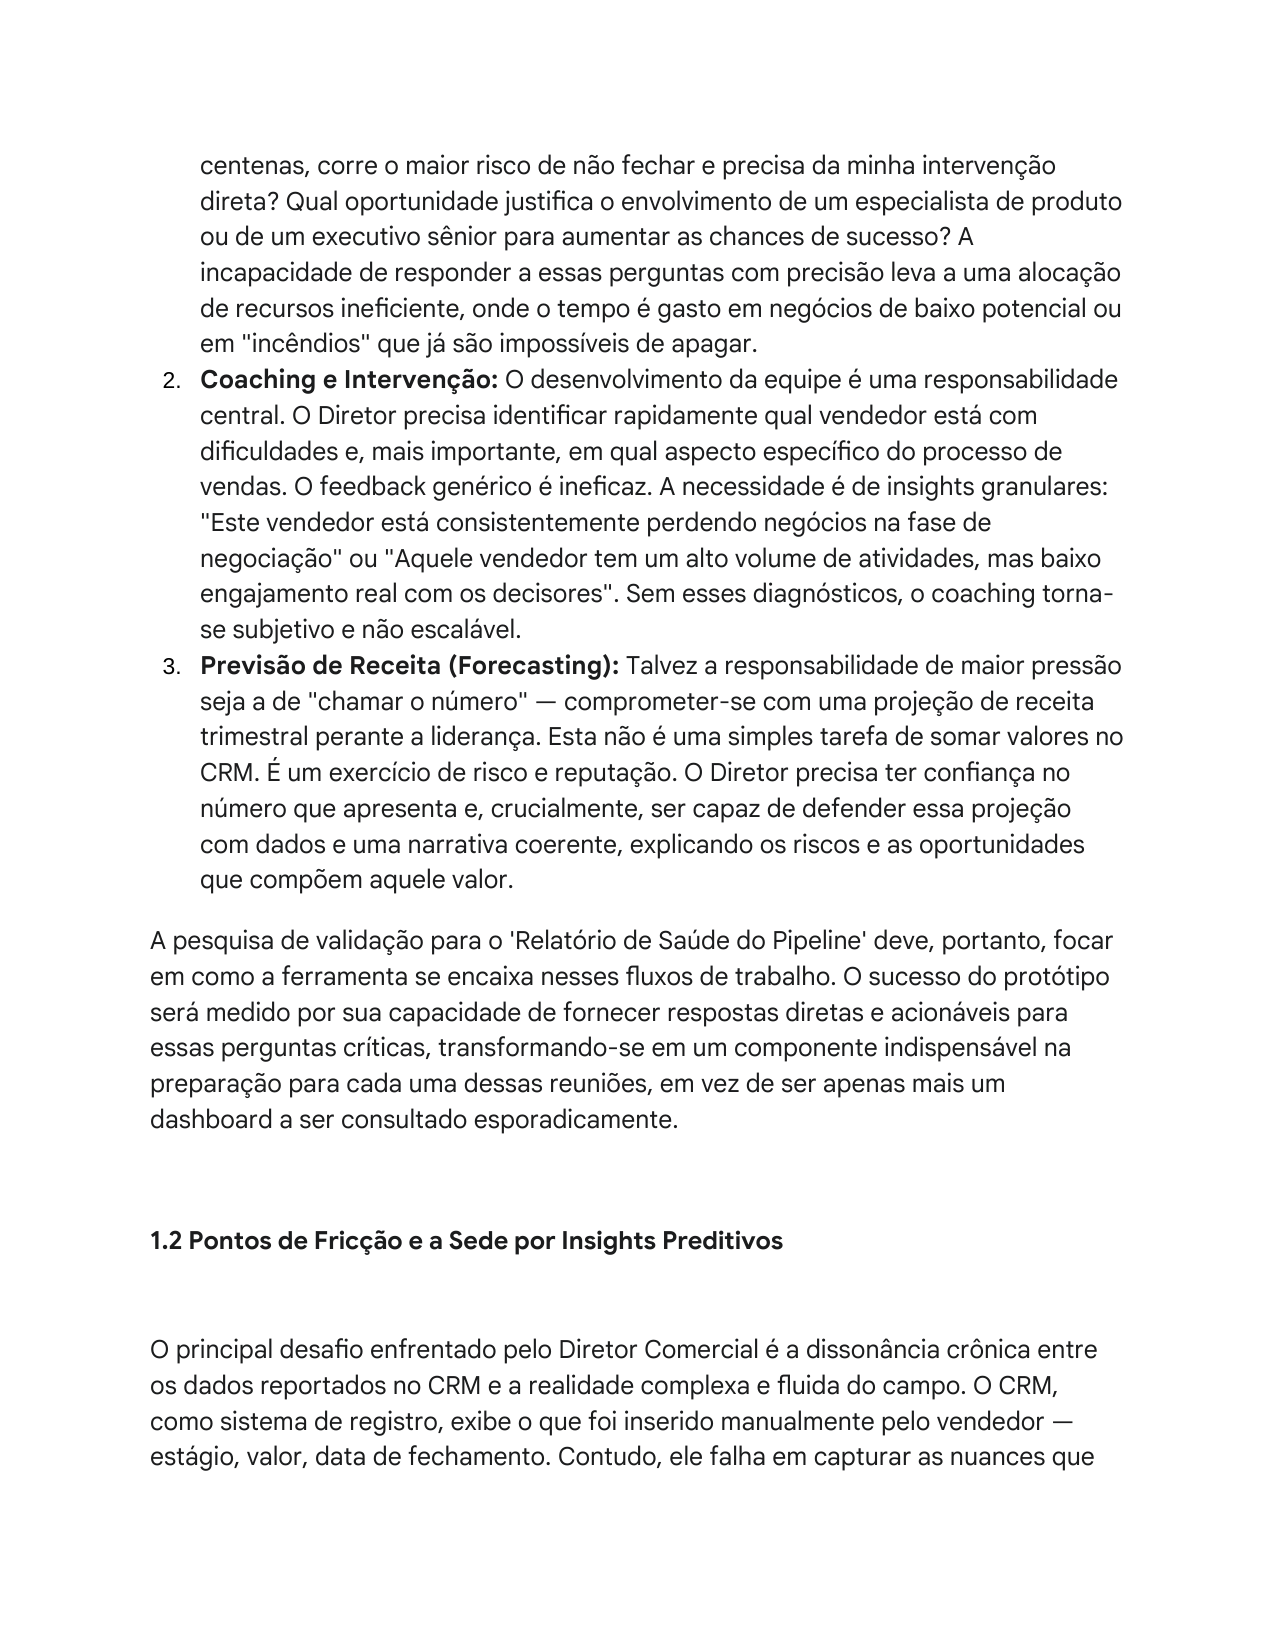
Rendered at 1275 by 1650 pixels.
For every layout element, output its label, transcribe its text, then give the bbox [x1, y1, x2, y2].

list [162, 150, 1125, 360]
subtitle 1.2 Pontos de Fricção e a Sede por Insights Preditivos [150, 1225, 1125, 1257]
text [150, 1334, 1125, 1473]
list Previsão de Receita (Forecasting): Talvez a responsabilidade de maior pressão seja a de "chamar o número" — comprometer-se com uma projeção de receita trimestral perante a liderança. Esta não é uma simples tarefa de somar valores no CRM. É um exercício de risco e reputação. O Diretor precisa ter confiança no número que apresenta e, crucialmente, ser capaz de defender essa projeção com dados e uma narrativa coerente, explicando os riscos e as oportunidades que compõem aquele valor. [162, 650, 1125, 896]
list Coaching e Intervenção: O desenvolvimento da equipe é uma responsabilidade central. O Diretor precisa identificar rapidamente qual vendedor está com dificuldades e, mais importante, em qual aspecto específico do processo de vendas. O feedback genérico é ineficaz. A necessidade é de insights granulares: "Este vendedor está consistentemente perdendo negócios na fase de negociação" ou "Aquele vendedor tem um alto volume de atividades, mas baixo engajamento real com os decisores". Sem esses diagnósticos, o coaching torna-se subjetivo e não escalável. [162, 364, 1125, 646]
text A pesquisa de validação para o 'Relatório de Saúde do Pipeline' deve, portanto, focar em como a ferramenta se encaixa nesses fluxos de trabalho. O sucesso do protótipo será medido por sua capacidade de fornecer respostas diretas e acionáveis para essas perguntas críticas, transformando-se em um componente indispensável na preparação para cada uma dessas reuniões, em vez de ser apenas mais um dashboard a ser consultado esporadicamente. [150, 925, 1125, 1135]
